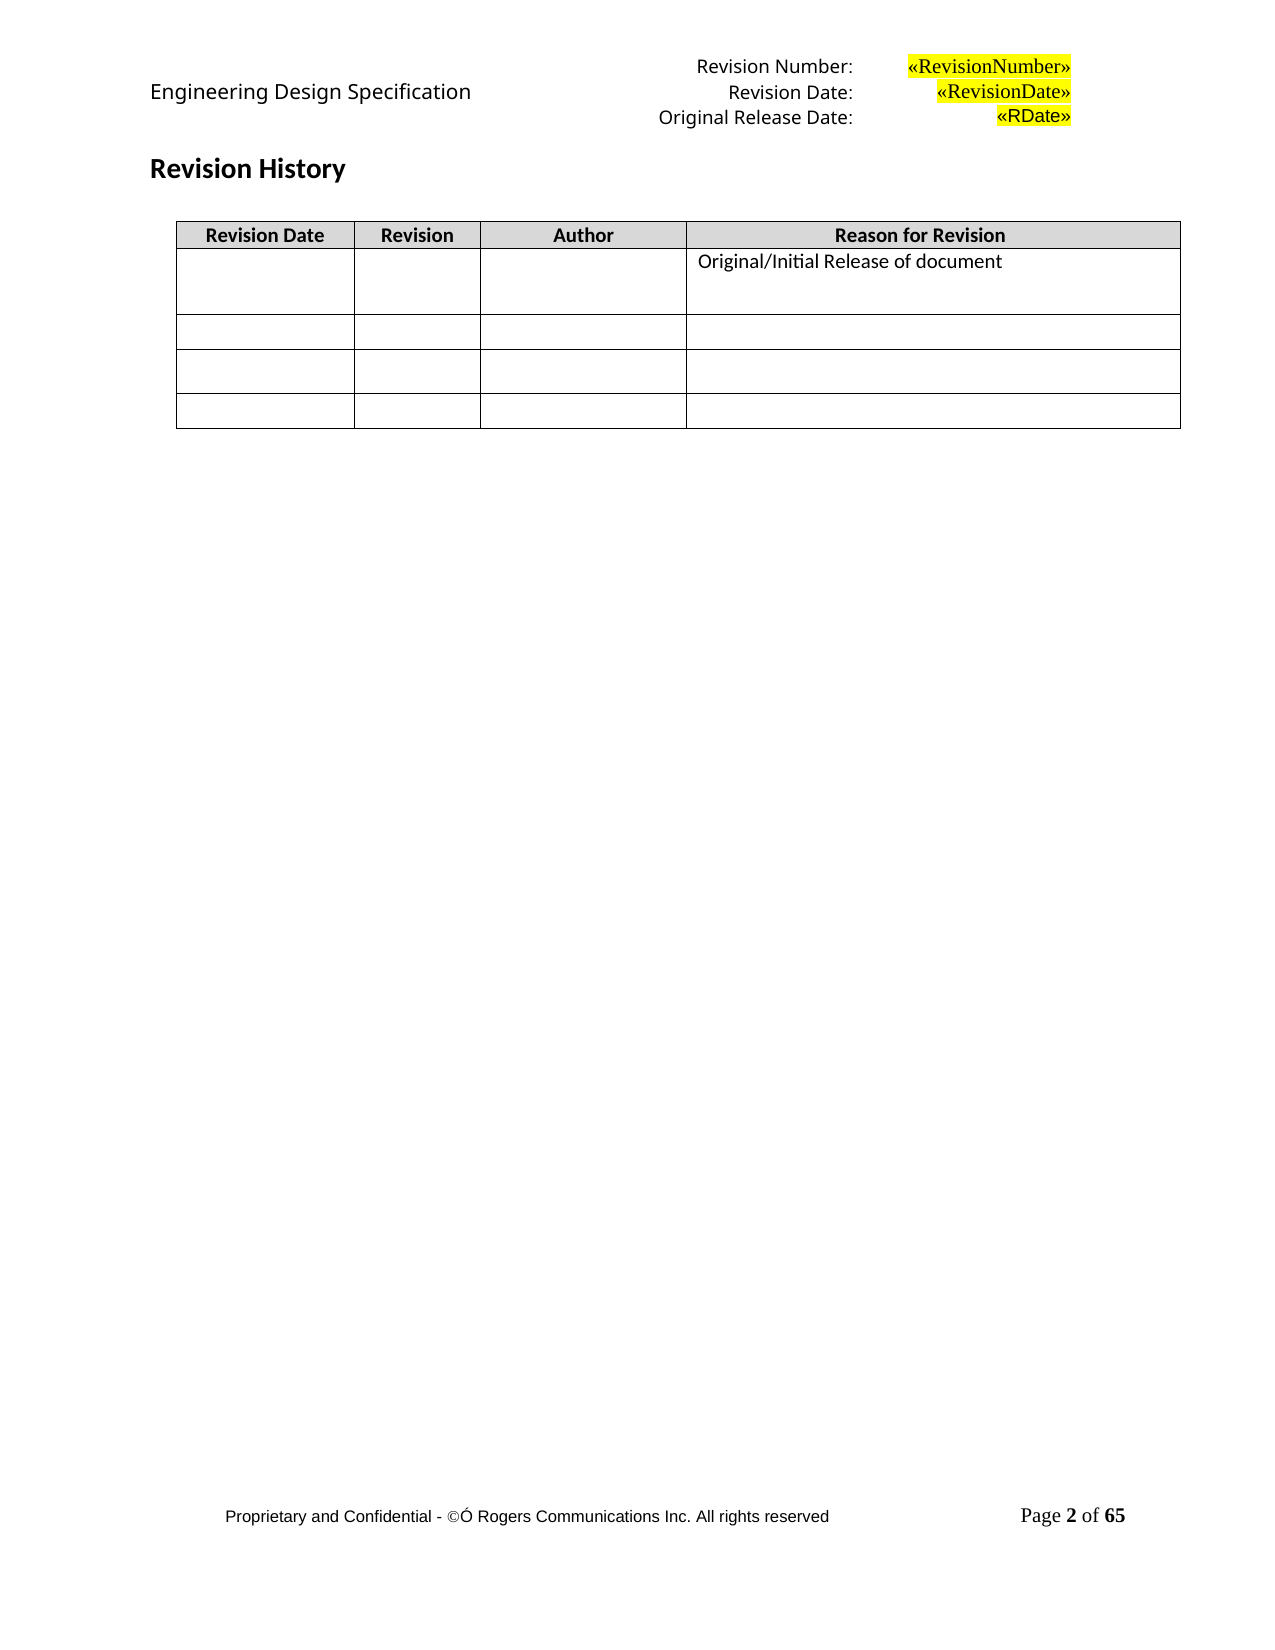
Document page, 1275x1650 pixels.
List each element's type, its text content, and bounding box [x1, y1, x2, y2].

table_header Author [481, 222, 686, 248]
text Revision History [150, 150, 1125, 186]
table_cell [481, 315, 686, 349]
table_cell [481, 249, 686, 314]
table_cell [177, 394, 354, 428]
table_cell [687, 315, 1180, 349]
table_cell [687, 350, 1180, 392]
table_header Reason for Revision [687, 222, 1180, 248]
table_cell [355, 350, 480, 392]
table_header Revision Date [177, 222, 354, 248]
table_header Revision [355, 222, 480, 248]
table_cell [177, 249, 354, 314]
table_cell [355, 394, 480, 428]
table_cell [177, 350, 354, 392]
table_cell Original/Initial Release of document [687, 249, 1180, 314]
table_cell [687, 394, 1180, 428]
table_cell [355, 315, 480, 349]
table_cell [355, 249, 480, 314]
table_cell [481, 394, 686, 428]
table_cell [481, 350, 686, 392]
table_cell [177, 315, 354, 349]
